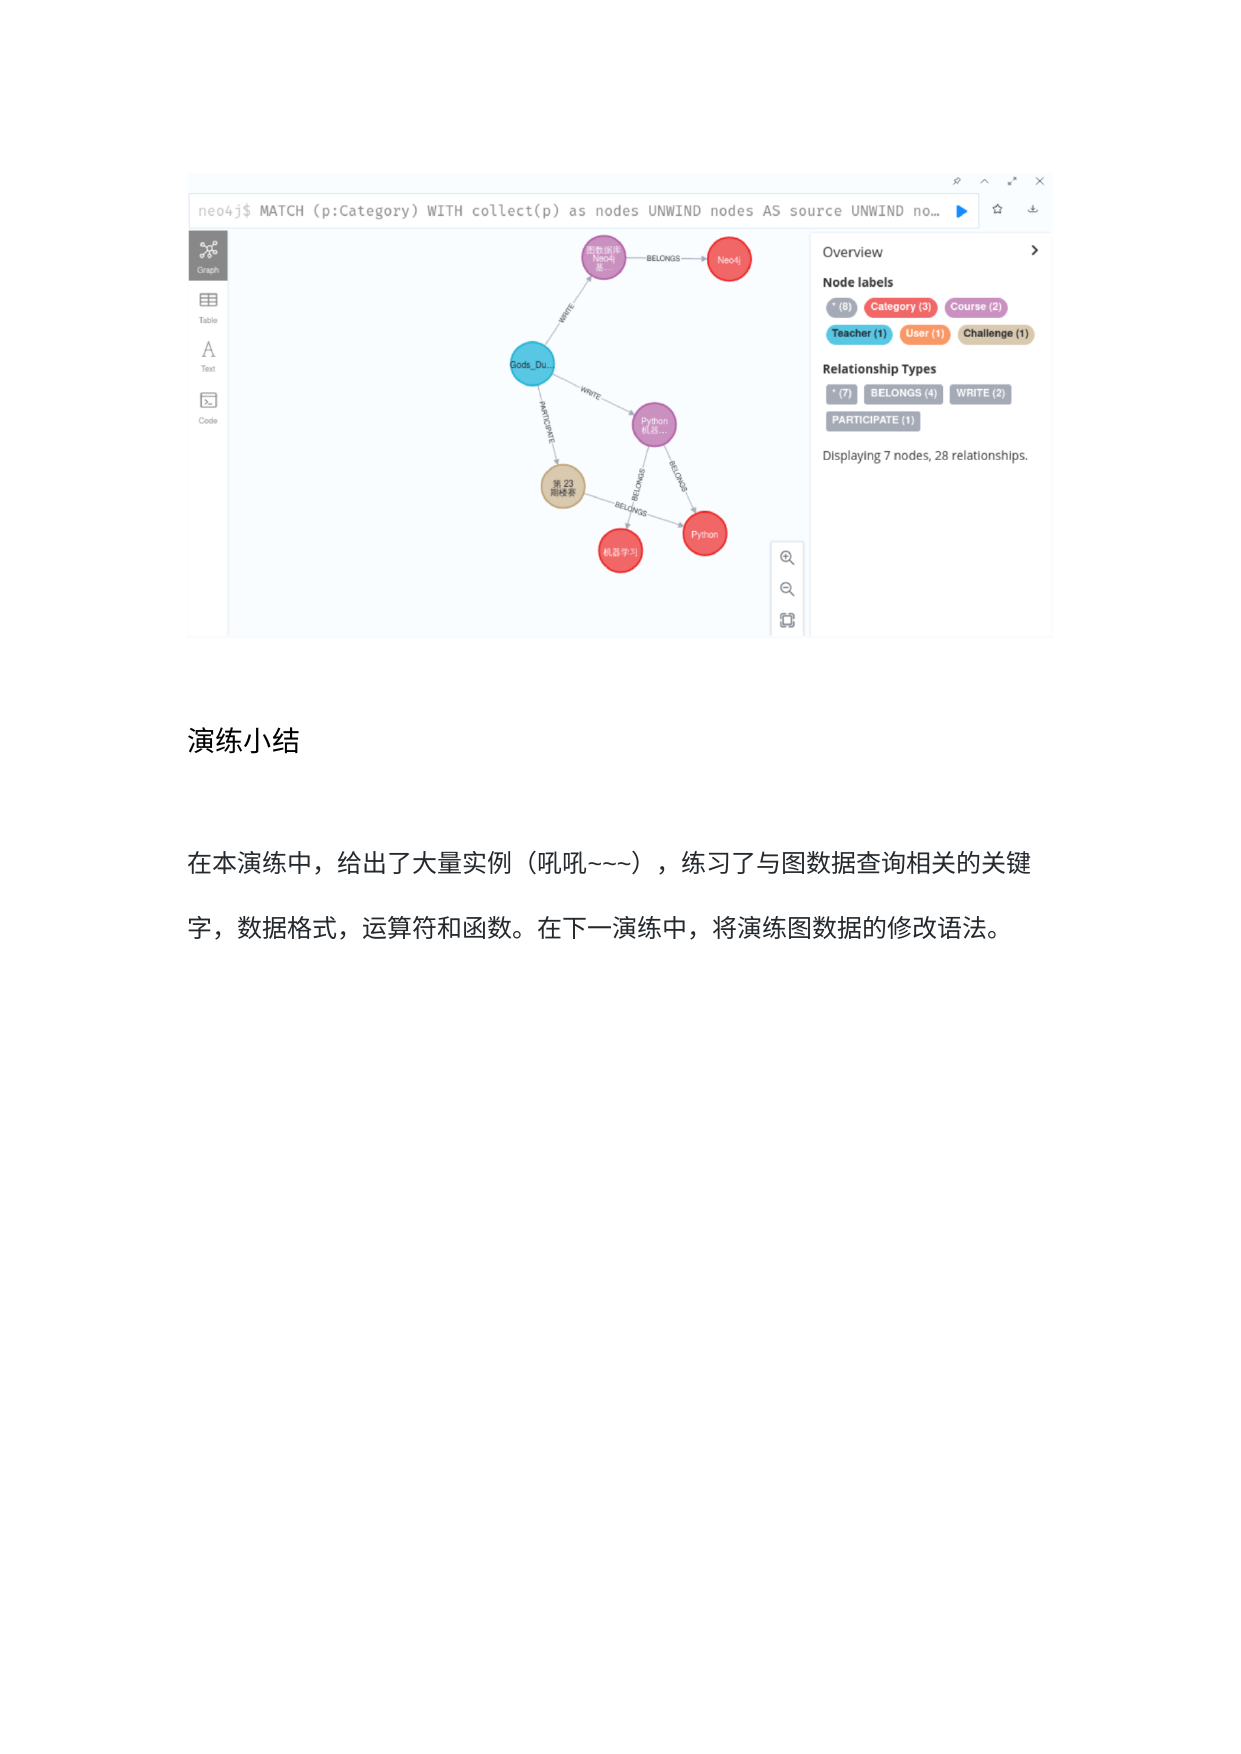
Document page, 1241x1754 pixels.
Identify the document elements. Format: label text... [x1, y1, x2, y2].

text 在本演练中，给出了大量实例（吼吼~~~），练习了与图数据查询相关的关键字，数据格式，运算符和函数。在下一演练中，将演练图数据的修改语法。 [187, 829, 1053, 959]
subtitle 演练小结 [187, 707, 1053, 772]
picture [187, 173, 1053, 638]
